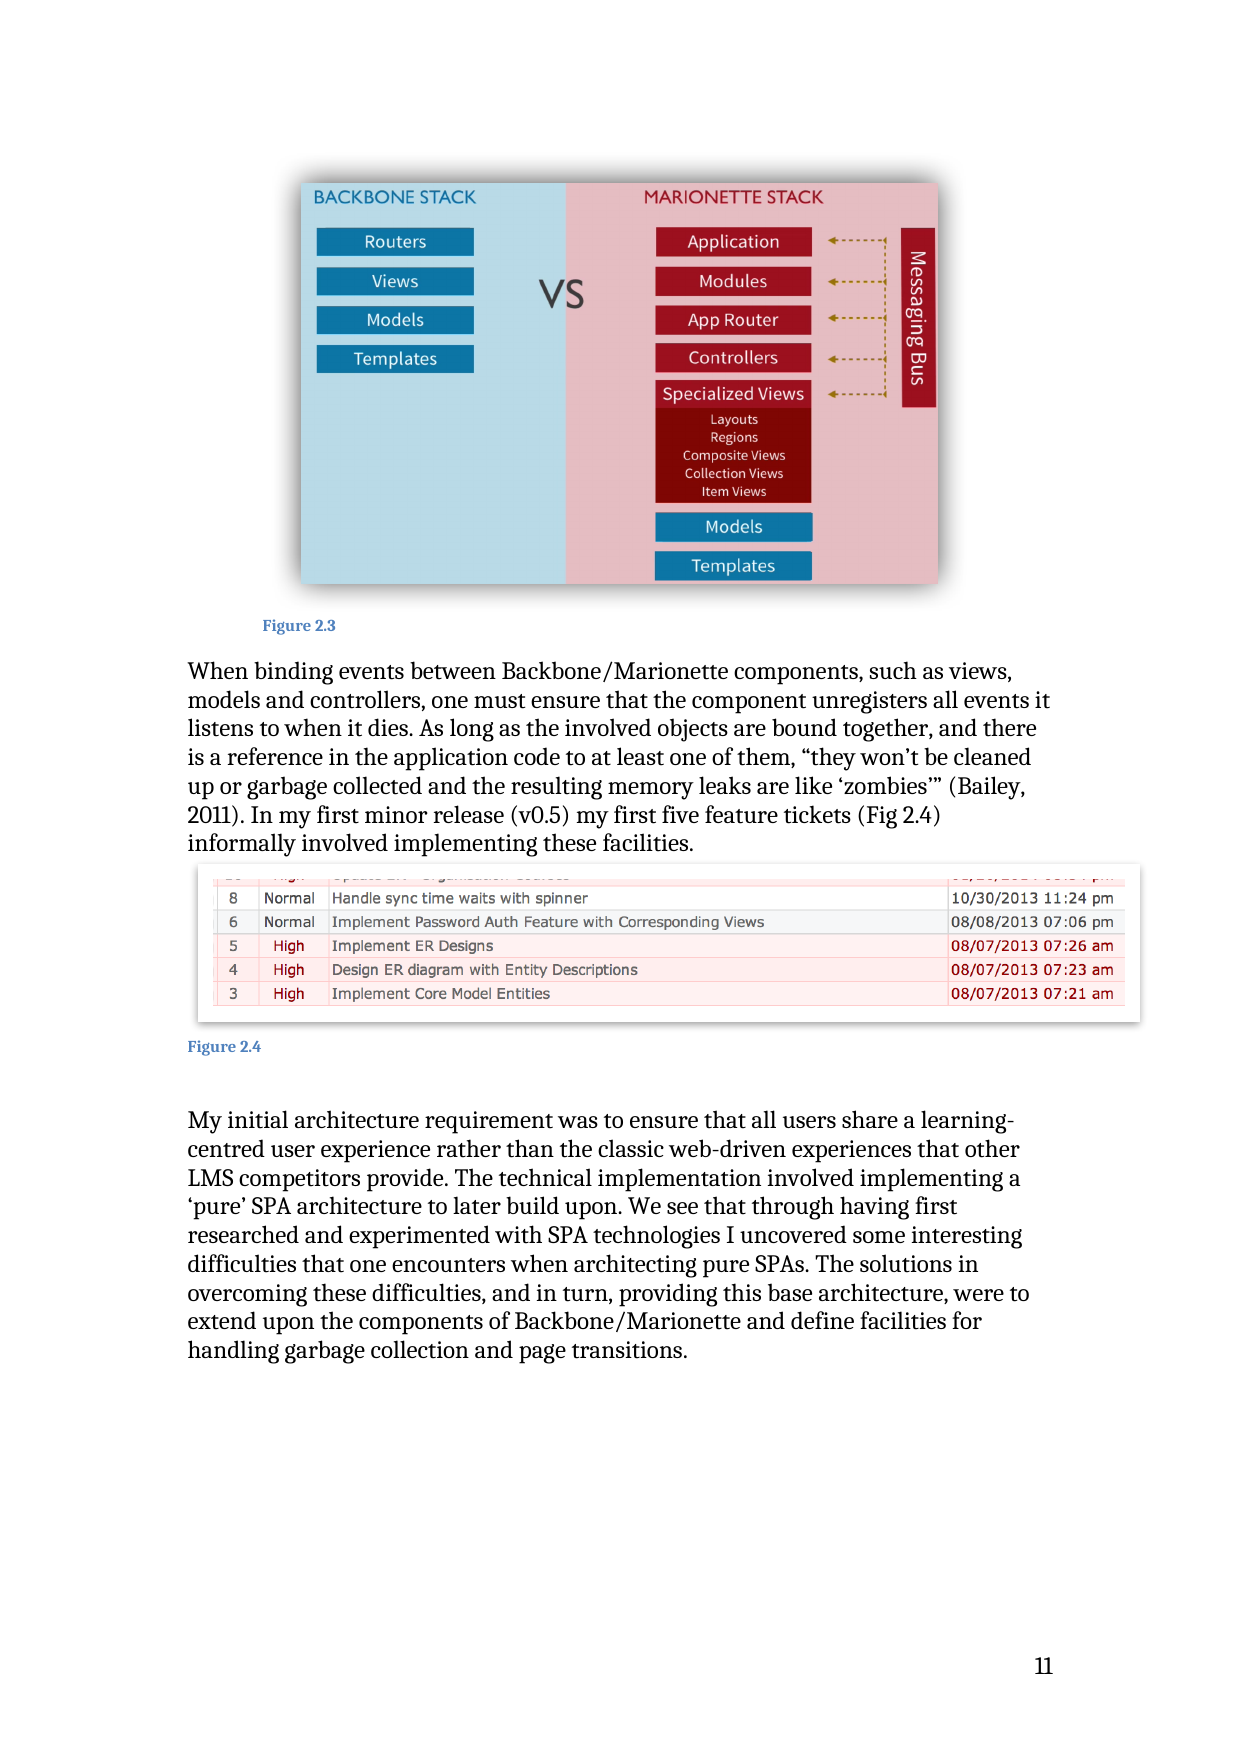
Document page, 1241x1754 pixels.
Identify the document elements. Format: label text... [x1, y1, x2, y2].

text My initial architecture requirement was to ensure that all users share a learning-centred user experience rather than the classic web-driven experiences that other LMS competitors provide. The technical implementation involved implementing a ‘pure’ SPA architecture to later build upon. We see that through having first researched and experimented with SPA technologies I uncovered some interesting difficulties that one encounters when architecting pure SPAs. The solutions in overcoming these difficulties, and in turn, providing this base architecture, were to extend upon the components of Backbone/Marionette and define facilities for handling garbage collection and page transitions. [187, 1106, 1053, 1365]
text When binding events between Backbone/Marionette components, such as views, models and controllers, one must ensure that the component unregisters all events it listens to when it dies. As long as the involved objects are bound together, and there is a reference in the application code to at least one of them, “they won’t be cleaned up or garbage collected and the resulting memory leaks are like ‘zombies’” (Bailey, 2011). In my first minor release (v0.5) my first five feature tickets (Fig 2.4) informally involved implementing these facilities. [187, 657, 1053, 858]
picture [213, 879, 1125, 1008]
text Figure 2.3 [262, 617, 1053, 636]
picture [301, 183, 938, 584]
text Figure 2.4 [187, 1037, 1053, 1056]
